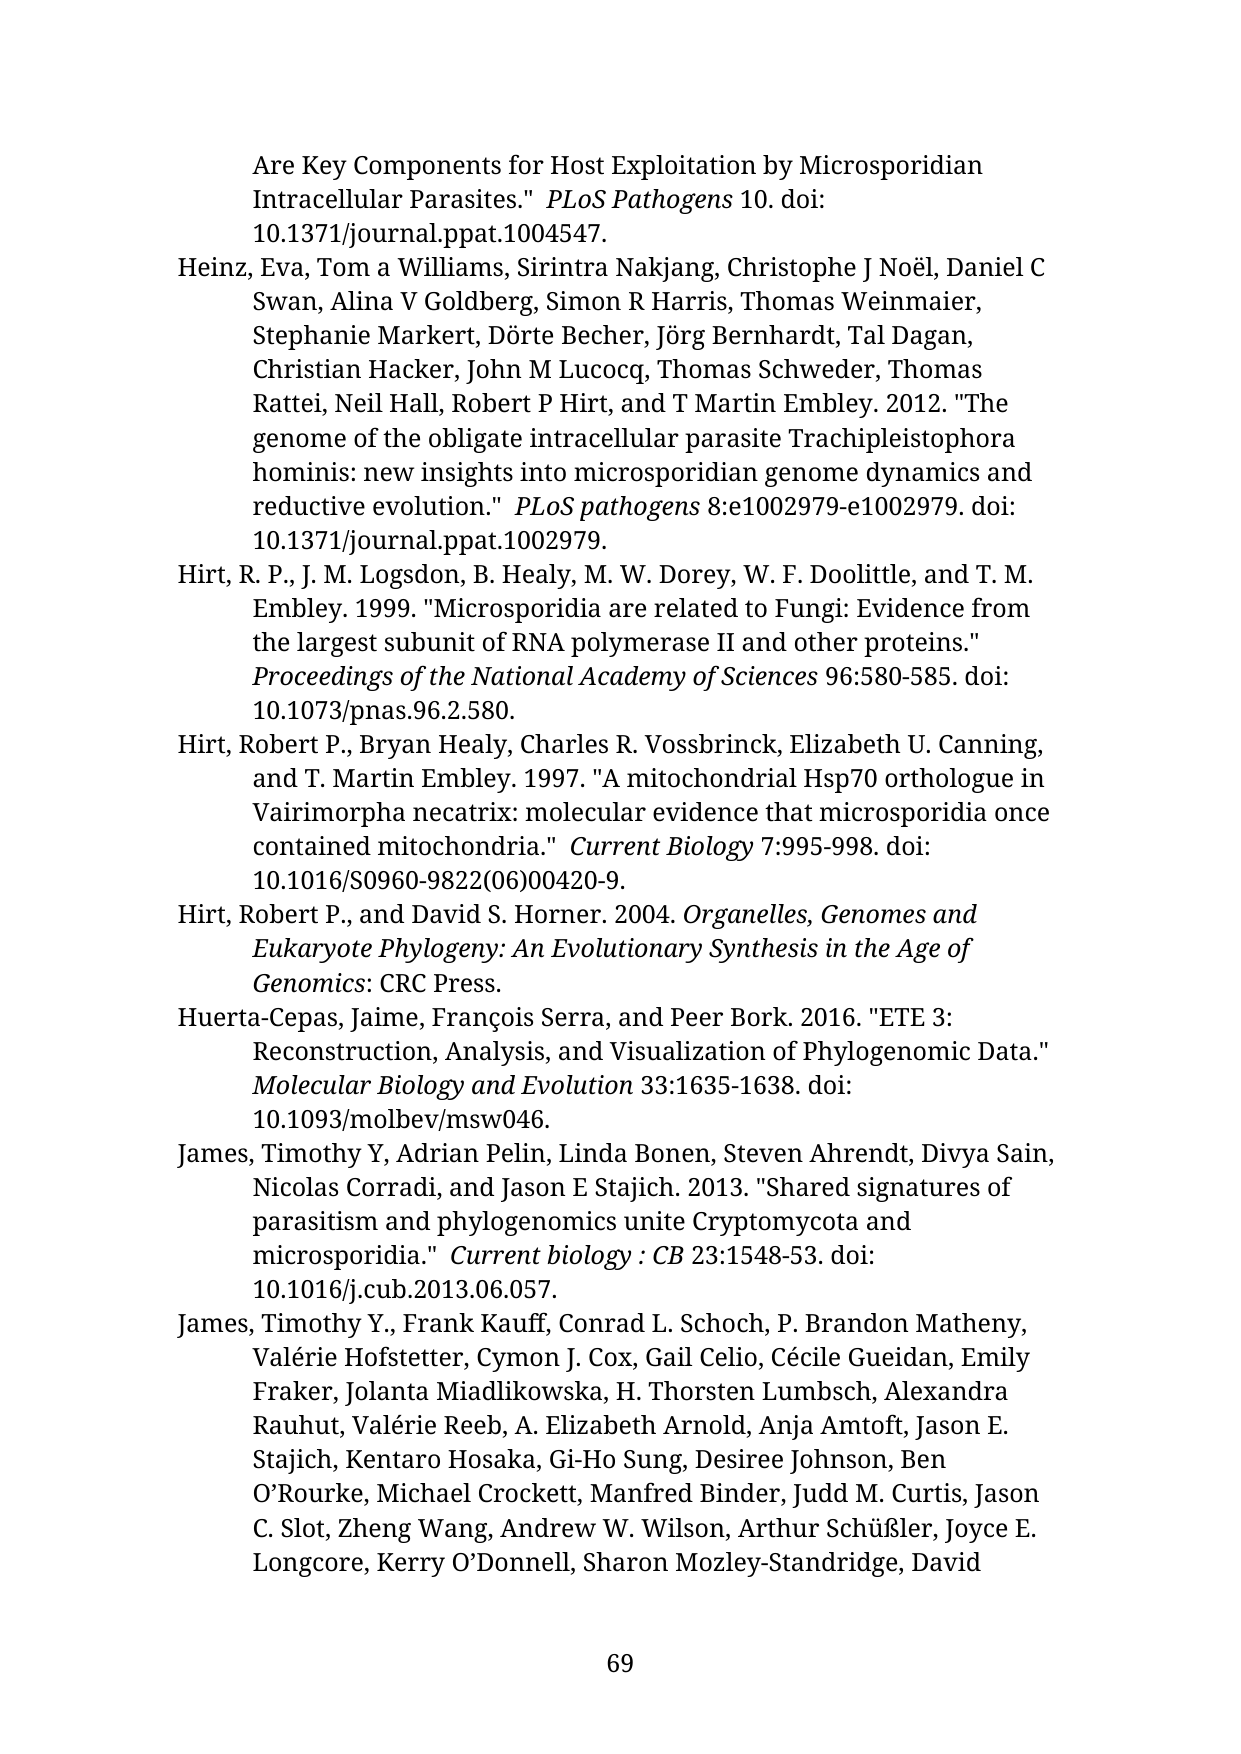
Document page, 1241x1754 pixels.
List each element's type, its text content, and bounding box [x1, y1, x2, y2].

text Heinz, Eva, Tom a Williams, Sirintra Nakjang, Christophe J Noël, Daniel C Swan, Alina V Goldberg, Simon R Harris, Thomas Weinmaier, Stephanie Markert, Dörte Becher, Jörg Bernhardt, Tal Dagan, Christian Hacker, John M Lucocq, Thomas Schweder, Thomas Rattei, Neil Hall, Robert P Hirt, and T Martin Embley. 2012. "The genome of the obligate intracellular parasite Trachipleistophora hominis: new insights into microsporidian genome dynamics and reductive evolution." PLoS pathogens 8:e1002979-e1002979. doi: 10.1371/journal.ppat.1002979. [177, 250, 1063, 556]
text James, Timothy Y, Adrian Pelin, Linda Bonen, Steven Ahrendt, Divya Sain, Nicolas Corradi, and Jason E Stajich. 2013. "Shared signatures of parasitism and phylogenomics unite Cryptomycota and microsporidia." Current biology : CB 23:1548-53. doi: 10.1016/j.cub.2013.06.057. [177, 1136, 1063, 1306]
text Hirt, Robert P., and David S. Horner. 2004. Organelles, Genomes and Eukaryote Phylogeny: An Evolutionary Synthesis in the Age of Genomics: CRC Press. [177, 897, 1063, 999]
text Hirt, Robert P., Bryan Healy, Charles R. Vossbrinck, Elizabeth U. Canning, and T. Martin Embley. 1997. "A mitochondrial Hsp70 orthologue in Vairimorpha necatrix: molecular evidence that microsporidia once contained mitochondria." Current Biology 7:995-998. doi: 10.1016/S0960-9822(06)00420-9. [177, 727, 1063, 897]
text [177, 1306, 1063, 1578]
text Huerta-Cepas, Jaime, François Serra, and Peer Bork. 2016. "ETE 3: Reconstruction, Analysis, and Visualization of Phylogenomic Data." Molecular Biology and Evolution 33:1635-1638. doi: 10.1093/molbev/msw046. [177, 999, 1063, 1136]
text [177, 148, 1063, 250]
text Hirt, R. P., J. M. Logsdon, B. Healy, M. W. Dorey, W. F. Doolittle, and T. M. Embley. 1999. "Microsporidia are related to Fungi: Evidence from the largest subunit of RNA polymerase II and other proteins." Proceedings of the National Academy of Sciences 96:580-585. doi: 10.1073/pnas.96.2.580. [177, 556, 1063, 727]
